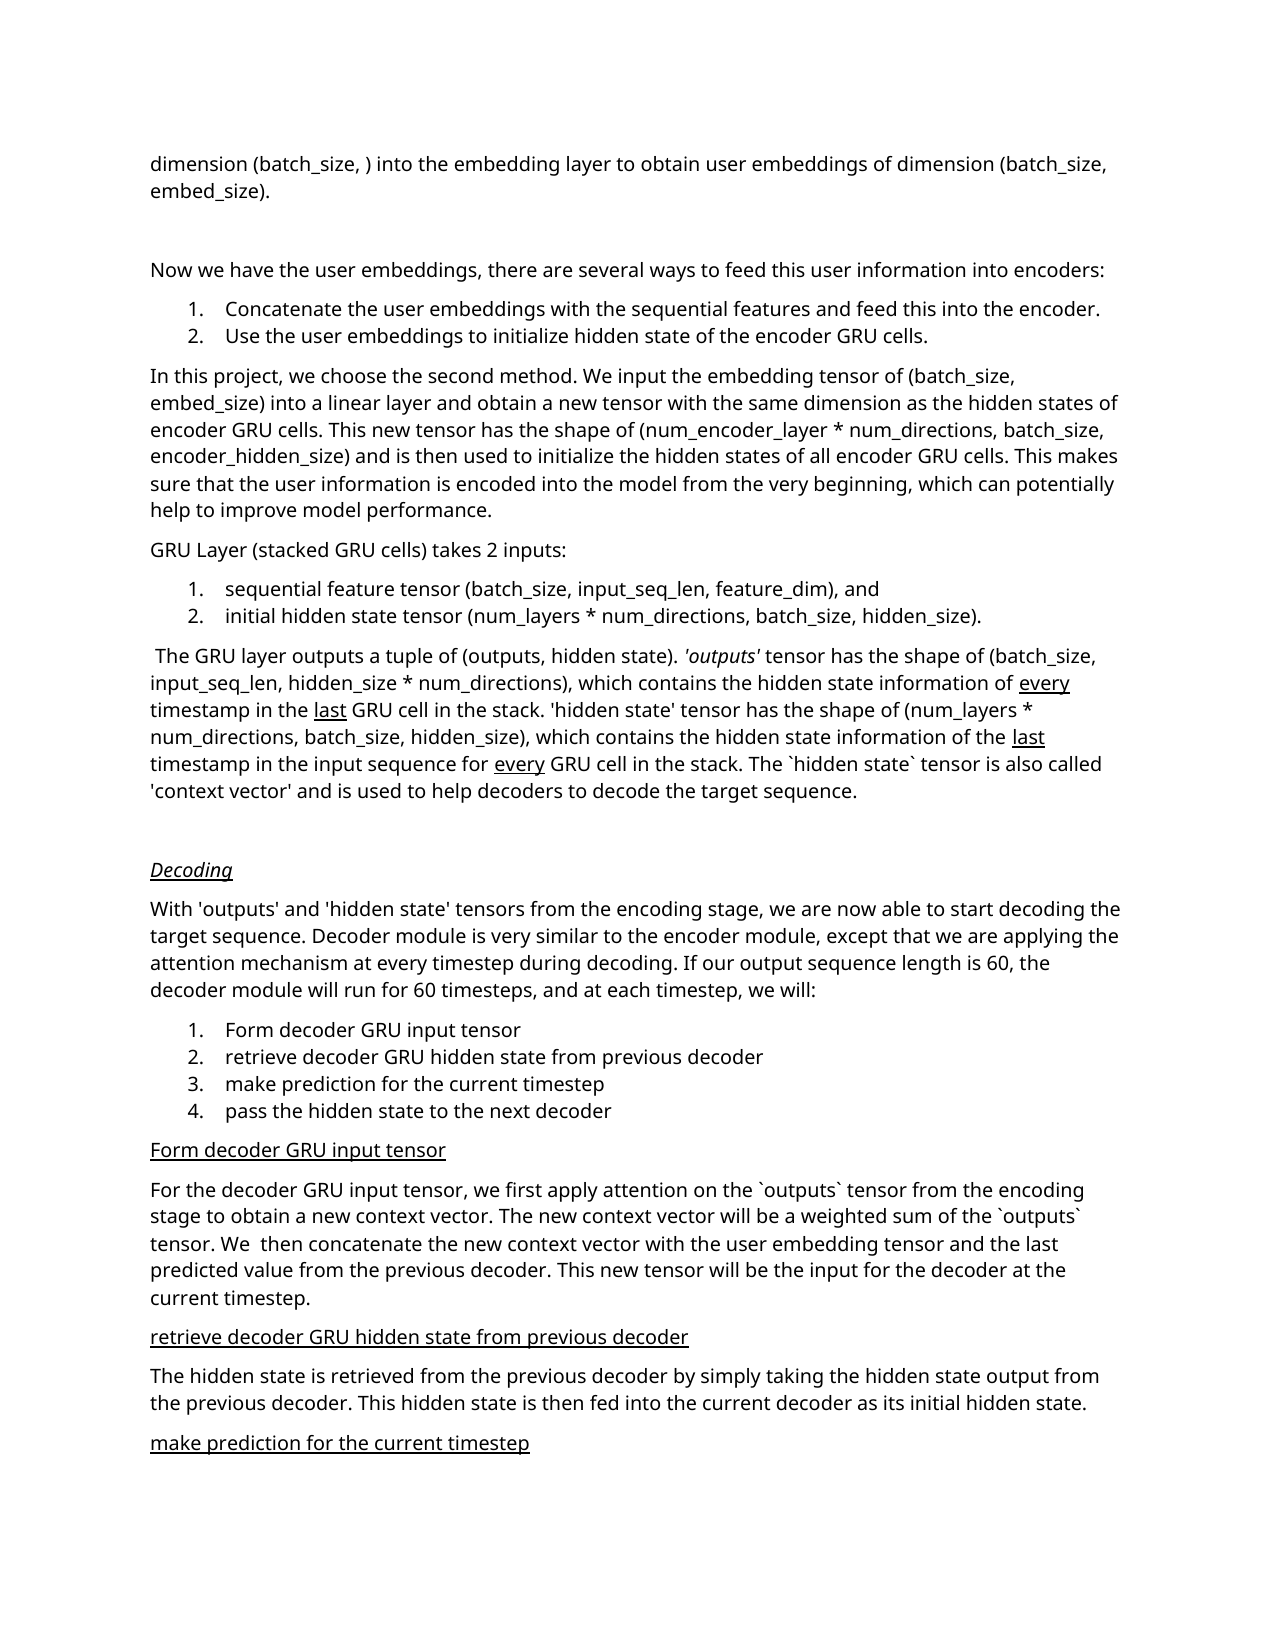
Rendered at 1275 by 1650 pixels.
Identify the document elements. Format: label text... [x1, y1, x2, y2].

text For the decoder GRU input tensor, we first apply attention on the `outputs` tensor from the encoding stage to obtain a new context vector. The new context vector will be a weighted sum of the `outputs` tensor. We then concatenate the new context vector with the user embedding tensor and the last predicted value from the previous decoder. This new tensor will be the input for the decoder at the current timestep. [150, 1176, 1125, 1311]
text Now we have the user embeddings, there are several ways to feed this user information into encoders: [150, 256, 1125, 283]
list retrieve decoder GRU hidden state from previous decoder [187, 1043, 1125, 1070]
text retrieve decoder GRU hidden state from previous decoder [150, 1323, 1125, 1350]
text In this project, we choose the second method. We input the embedding tensor of (batch_size, embed_size) into a linear layer and obtain a new tensor with the same dimension as the hidden states of encoder GRU cells. This new tensor has the shape of (num_encoder_layer * num_directions, batch_size, encoder_hidden_size) and is then used to initialize the hidden states of all encoder GRU cells. This makes sure that the user information is encoded into the model from the very beginning, which can potentially help to improve model performance. [150, 362, 1125, 524]
list Concatenate the user embeddings with the sequential features and feed this into the encoder. [187, 295, 1125, 322]
text The hidden state is retrieved from the previous decoder by simply taking the hidden state output from the previous decoder. This hidden state is then fed into the current decoder as its initial hidden state. [150, 1363, 1125, 1417]
text make prediction for the current timestep [150, 1429, 1125, 1456]
list initial hidden state tensor (num_layers * num_directions, batch_size, hidden_size). [187, 603, 1125, 630]
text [150, 150, 1125, 204]
text Form decoder GRU input tensor [150, 1136, 1125, 1163]
list Use the user embeddings to initialize hidden state of the encoder GRU cells. [187, 322, 1125, 349]
list make prediction for the current timestep [187, 1070, 1125, 1097]
list sequential feature tensor (batch_size, input_seq_len, feature_dim), and [187, 576, 1125, 603]
list pass the hidden state to the next decoder [187, 1097, 1125, 1124]
text GRU Layer (stacked GRU cells) takes 2 inputs: [150, 536, 1125, 563]
text With 'outputs' and 'hidden state' tensors from the encoding stage, we are now able to start decoding the target sequence. Decoder module is very similar to the encoder module, except that we are applying the attention mechanism at every timestep during decoding. If our output sequence length is 60, the decoder module will run for 60 timesteps, and at each timestep, we will: [150, 896, 1125, 1003]
list Form decoder GRU input tensor [187, 1016, 1125, 1043]
text Decoding [150, 856, 1125, 883]
text The GRU layer outputs a tuple of (outputs, hidden state). 'outputs' tensor has the shape of (batch_size, input_seq_len, hidden_size * num_directions), which contains the hidden state information of every timestamp in the last GRU cell in the stack. 'hidden state' tensor has the shape of (num_layers * num_directions, batch_size, hidden_size), which contains the hidden state information of the last timestamp in the input sequence for every GRU cell in the stack. The `hidden state` tensor is also called 'context vector' and is used to help decoders to decode the target sequence. [150, 642, 1125, 804]
